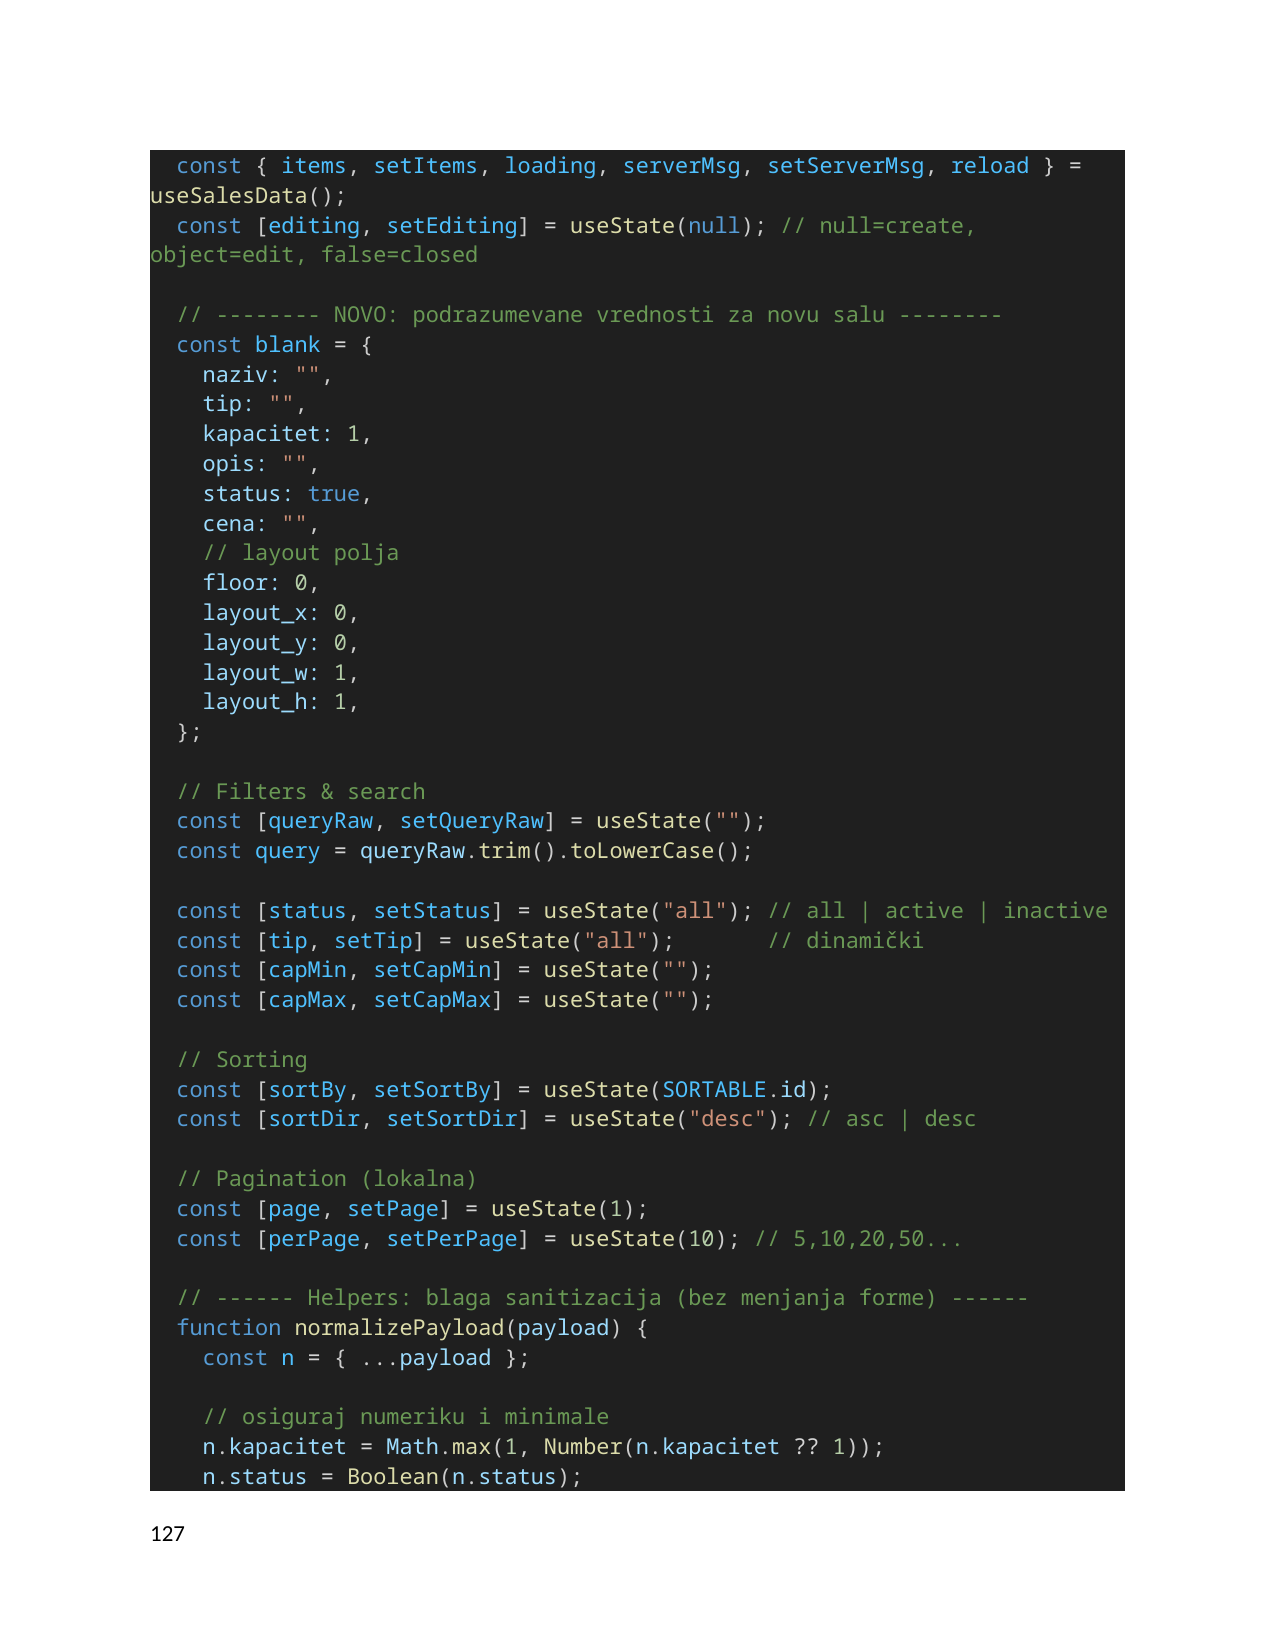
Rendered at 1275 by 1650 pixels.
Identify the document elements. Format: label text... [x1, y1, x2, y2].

text const blank = { [150, 329, 1125, 358]
text const [perPage, setPerPage] = useState(10); // 5,10,20,50... [150, 1222, 1125, 1252]
text const [tip, setTip] = useState("all"); // dinamički [150, 924, 1125, 954]
text // osiguraj numeriku i minimale [150, 1401, 1125, 1431]
text const { items, setItems, loading, serverMsg, setServerMsg, reload } = useSalesData(); [150, 150, 1125, 209]
text const [page, setPage] = useState(1); [150, 1193, 1125, 1222]
text const [queryRaw, setQueryRaw] = useState(""); [150, 805, 1125, 835]
text tip: "", [150, 388, 1125, 418]
text // -------- NOVO: podrazumevane vrednosti za novu salu -------- [150, 299, 1125, 329]
text n.kapacitet = Math.max(1, Number(n.kapacitet ?? 1)); [150, 1431, 1125, 1461]
text naziv: "", [150, 358, 1125, 388]
text const n = { ...payload }; [150, 1342, 1125, 1371]
text const [sortDir, setSortDir] = useState("desc"); // asc | desc [150, 1103, 1125, 1133]
text floor: 0, [150, 567, 1125, 597]
text cena: "", [150, 507, 1125, 537]
text opis: "", [150, 448, 1125, 478]
text layout_w: 1, [150, 656, 1125, 686]
text n.status = Boolean(n.status); [150, 1461, 1125, 1491]
text }; [150, 716, 1125, 746]
text // Sorting [150, 1044, 1125, 1073]
text const query = queryRaw.trim().toLowerCase(); [150, 835, 1125, 865]
text // Filters & search [150, 776, 1125, 805]
text const [capMin, setCapMin] = useState(""); [150, 954, 1125, 984]
text const [status, setStatus] = useState("all"); // all | active | inactive [150, 895, 1125, 924]
text const [editing, setEditing] = useState(null); // null=create, object=edit, false=closed [150, 209, 1125, 269]
text layout_y: 0, [150, 627, 1125, 656]
text function normalizePayload(payload) { [150, 1312, 1125, 1342]
text // ------ Helpers: blaga sanitizacija (bez menjanja forme) ------ [150, 1282, 1125, 1312]
text const [sortBy, setSortBy] = useState(SORTABLE.id); [150, 1073, 1125, 1103]
text // Pagination (lokalna) [150, 1163, 1125, 1193]
text kapacitet: 1, [150, 418, 1125, 448]
text layout_x: 0, [150, 597, 1125, 627]
text status: true, [150, 478, 1125, 507]
text const [capMax, setCapMax] = useState(""); [150, 984, 1125, 1014]
text // layout polja [150, 537, 1125, 567]
text layout_h: 1, [150, 686, 1125, 716]
